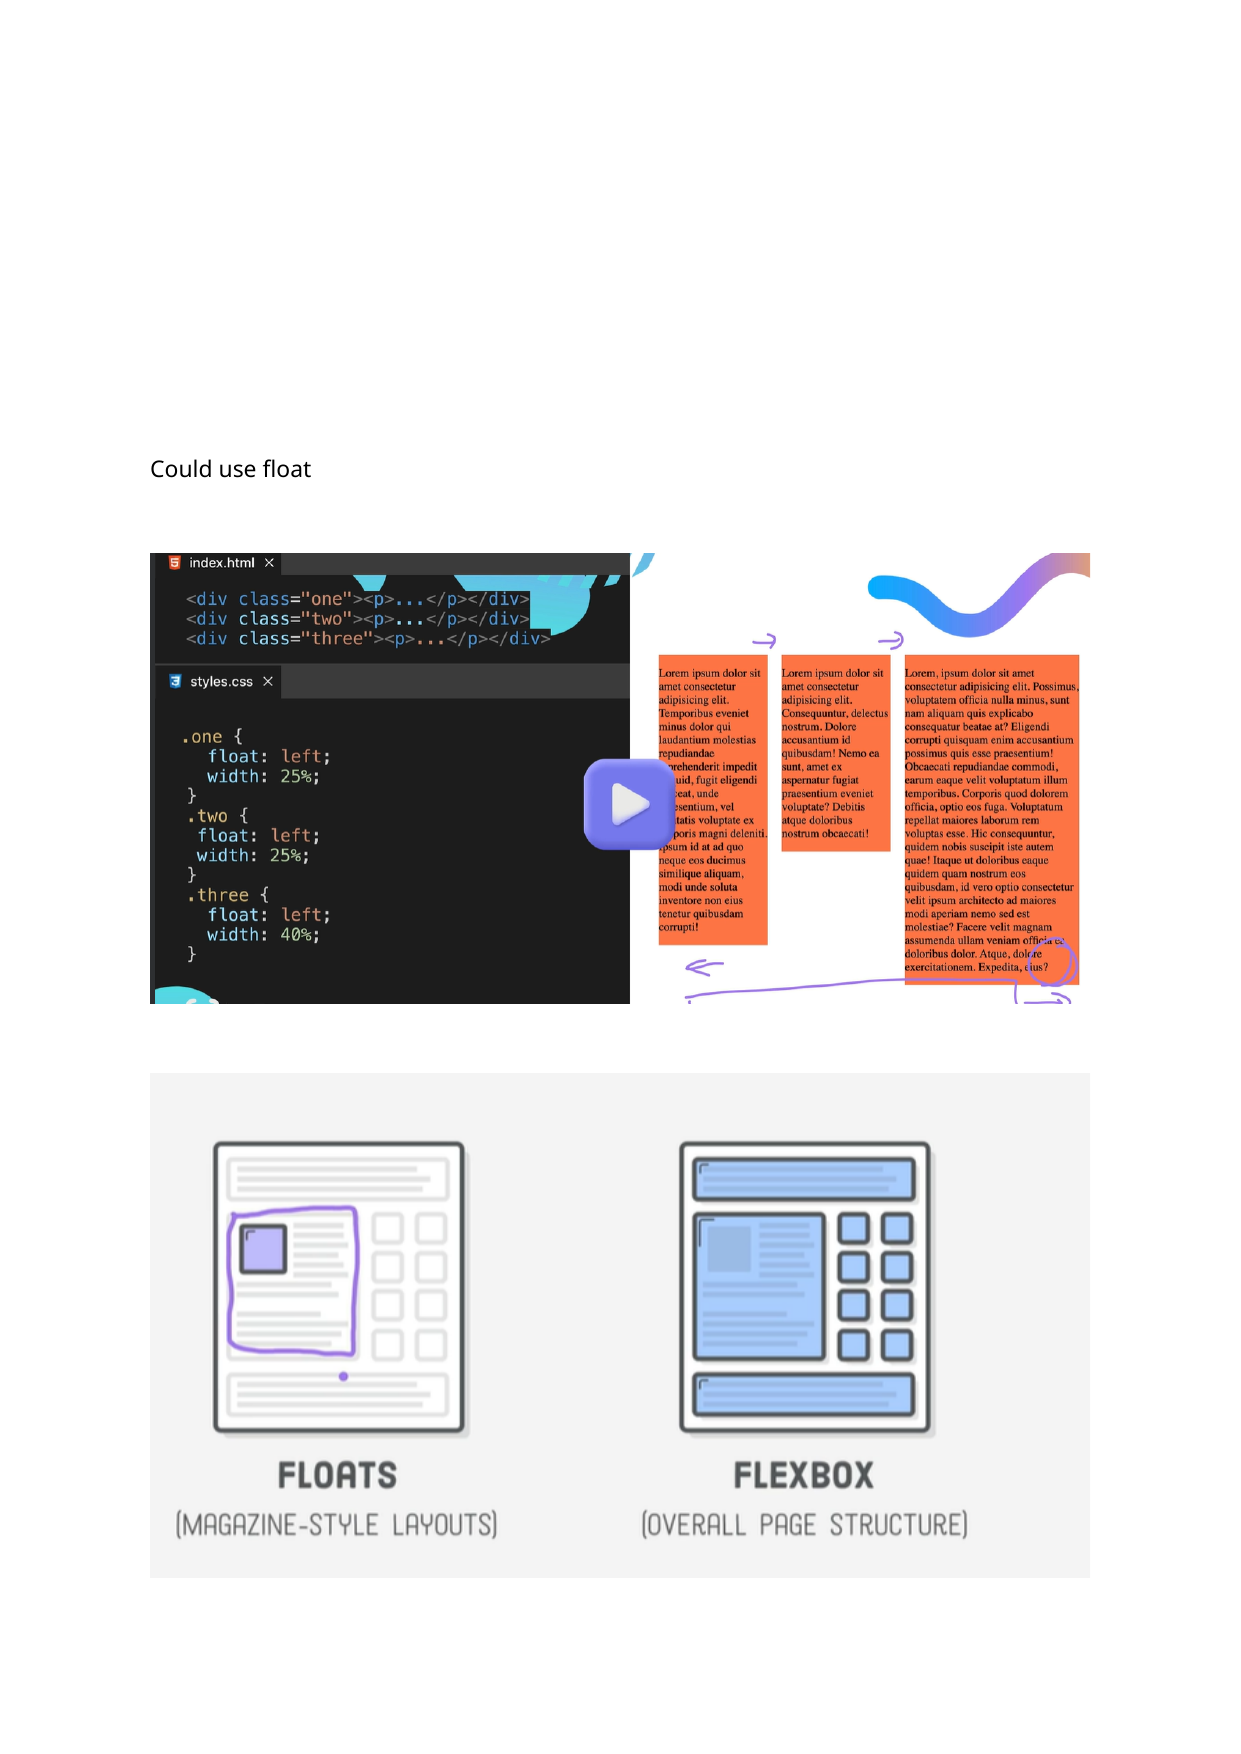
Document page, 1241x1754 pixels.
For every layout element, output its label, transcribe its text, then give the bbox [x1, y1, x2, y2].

picture [150, 553, 1091, 1004]
picture [150, 1073, 1091, 1578]
text Could use float [150, 452, 1090, 484]
